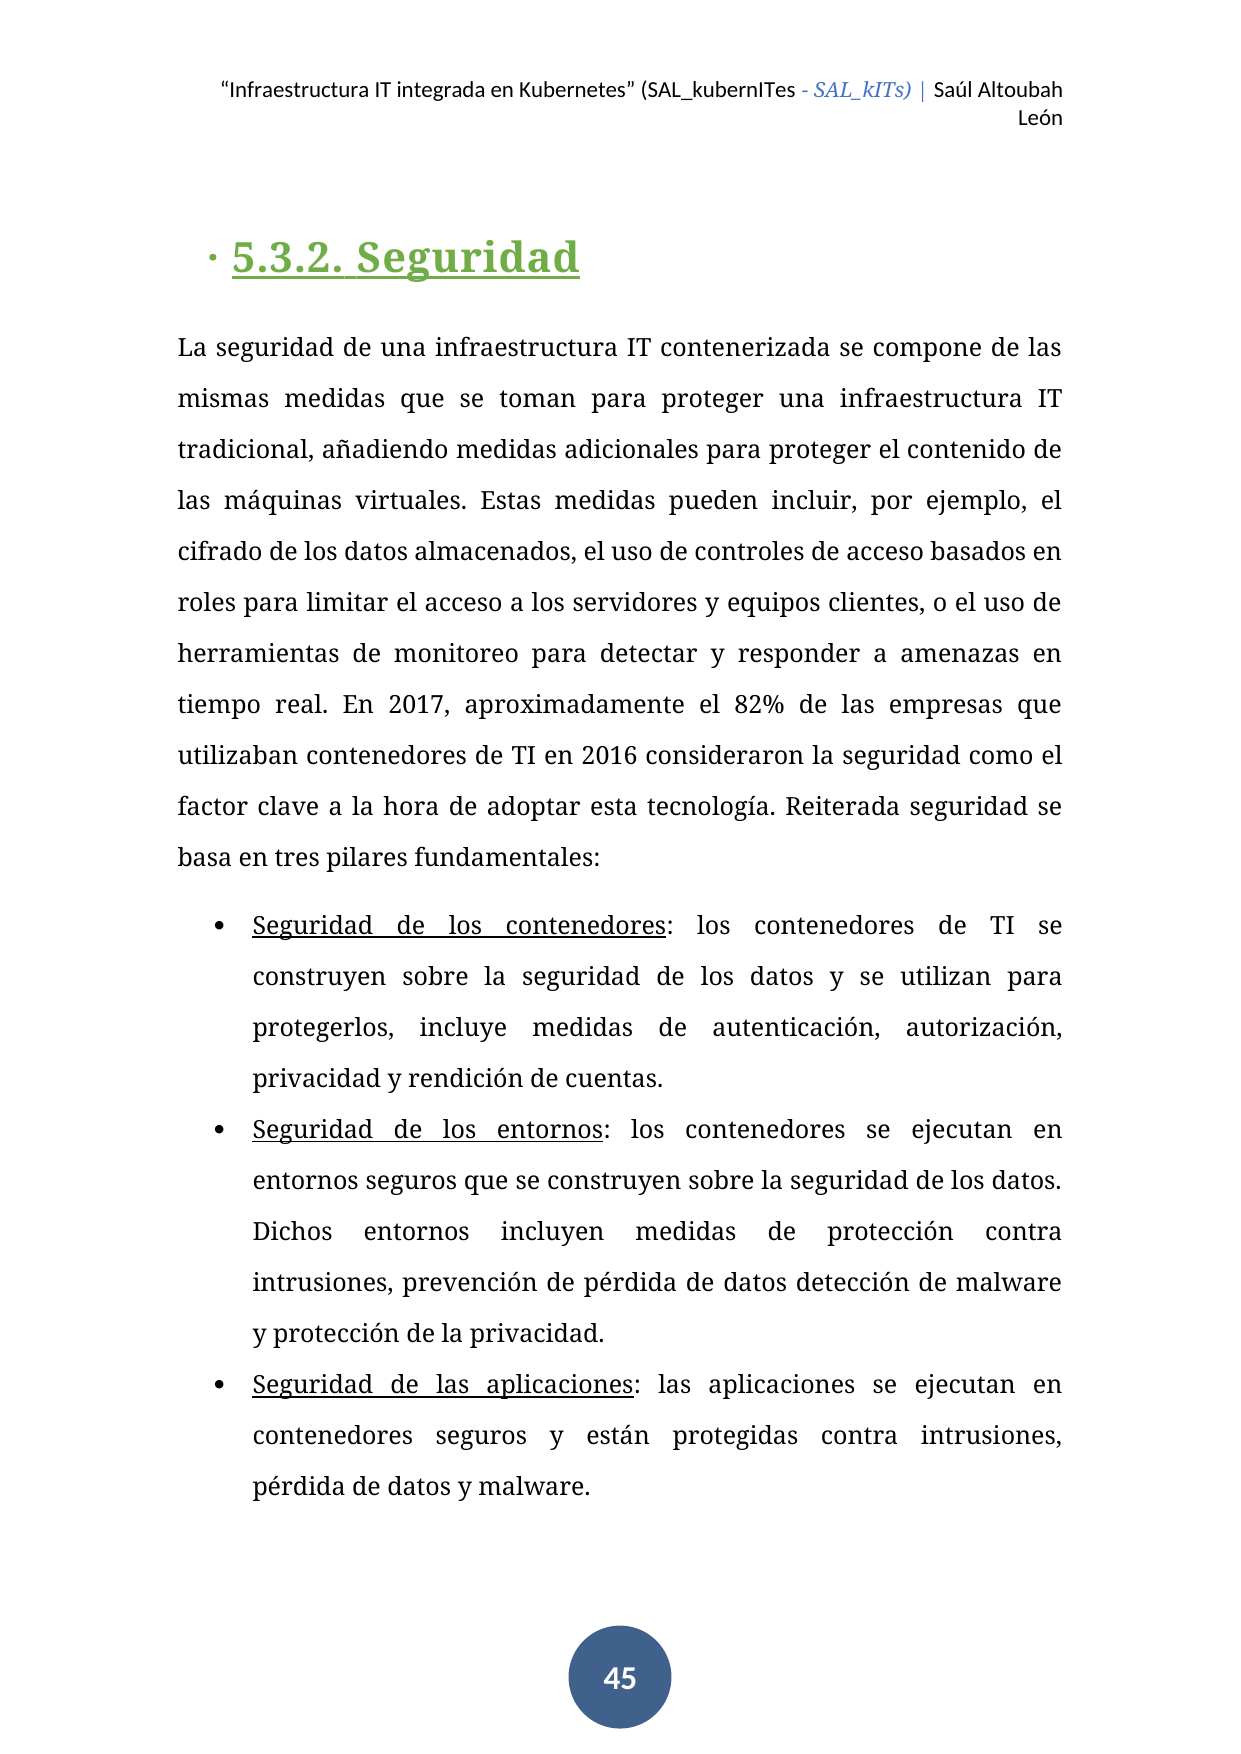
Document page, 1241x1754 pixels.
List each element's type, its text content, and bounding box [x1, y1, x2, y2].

text La seguridad de una infraestructura IT contenerizada se compone de las mismas medidas que se toman para proteger una infraestructura IT tradicional, añadiendo medidas adicionales para proteger el contenido de las máquinas virtuales. Estas medidas pueden incluir, por ejemplo, el cifrado de los datos almacenados, el uso de controles de acceso basados en roles para limitar el acceso a los servidores y equipos clientes, o el uso de herramientas de monitoreo para detectar y responder a amenazas en tiempo real. En 2017, aproximadamente el 82% de las empresas que utilizaban contenedores de TI en 2016 consideraron la seguridad como el factor clave a la hora de adoptar esta tecnología. Reiterada seguridad se basa en tres pilares fundamentales: [177, 329, 1063, 874]
list Seguridad de los contenedores: los contenedores de TI se construyen sobre la seguridad de los datos y se utilizan para protegerlos, incluye medidas de autenticación, autorización, privacidad y rendición de cuentas. [215, 907, 1063, 1095]
list Seguridad de los entornos: los contenedores se ejecutan en entornos seguros que se construyen sobre la seguridad de los datos. Dichos entornos incluyen medidas de protección contra intrusiones, prevención de pérdida de datos detección de malware y protección de la privacidad. [215, 1112, 1063, 1350]
text · 5.3.2. Seguridad [207, 228, 1063, 284]
list Seguridad de las aplicaciones: las aplicaciones se ejecutan en contenedores seguros y están protegidas contra intrusiones, pérdida de datos y malware. [215, 1367, 1063, 1503]
